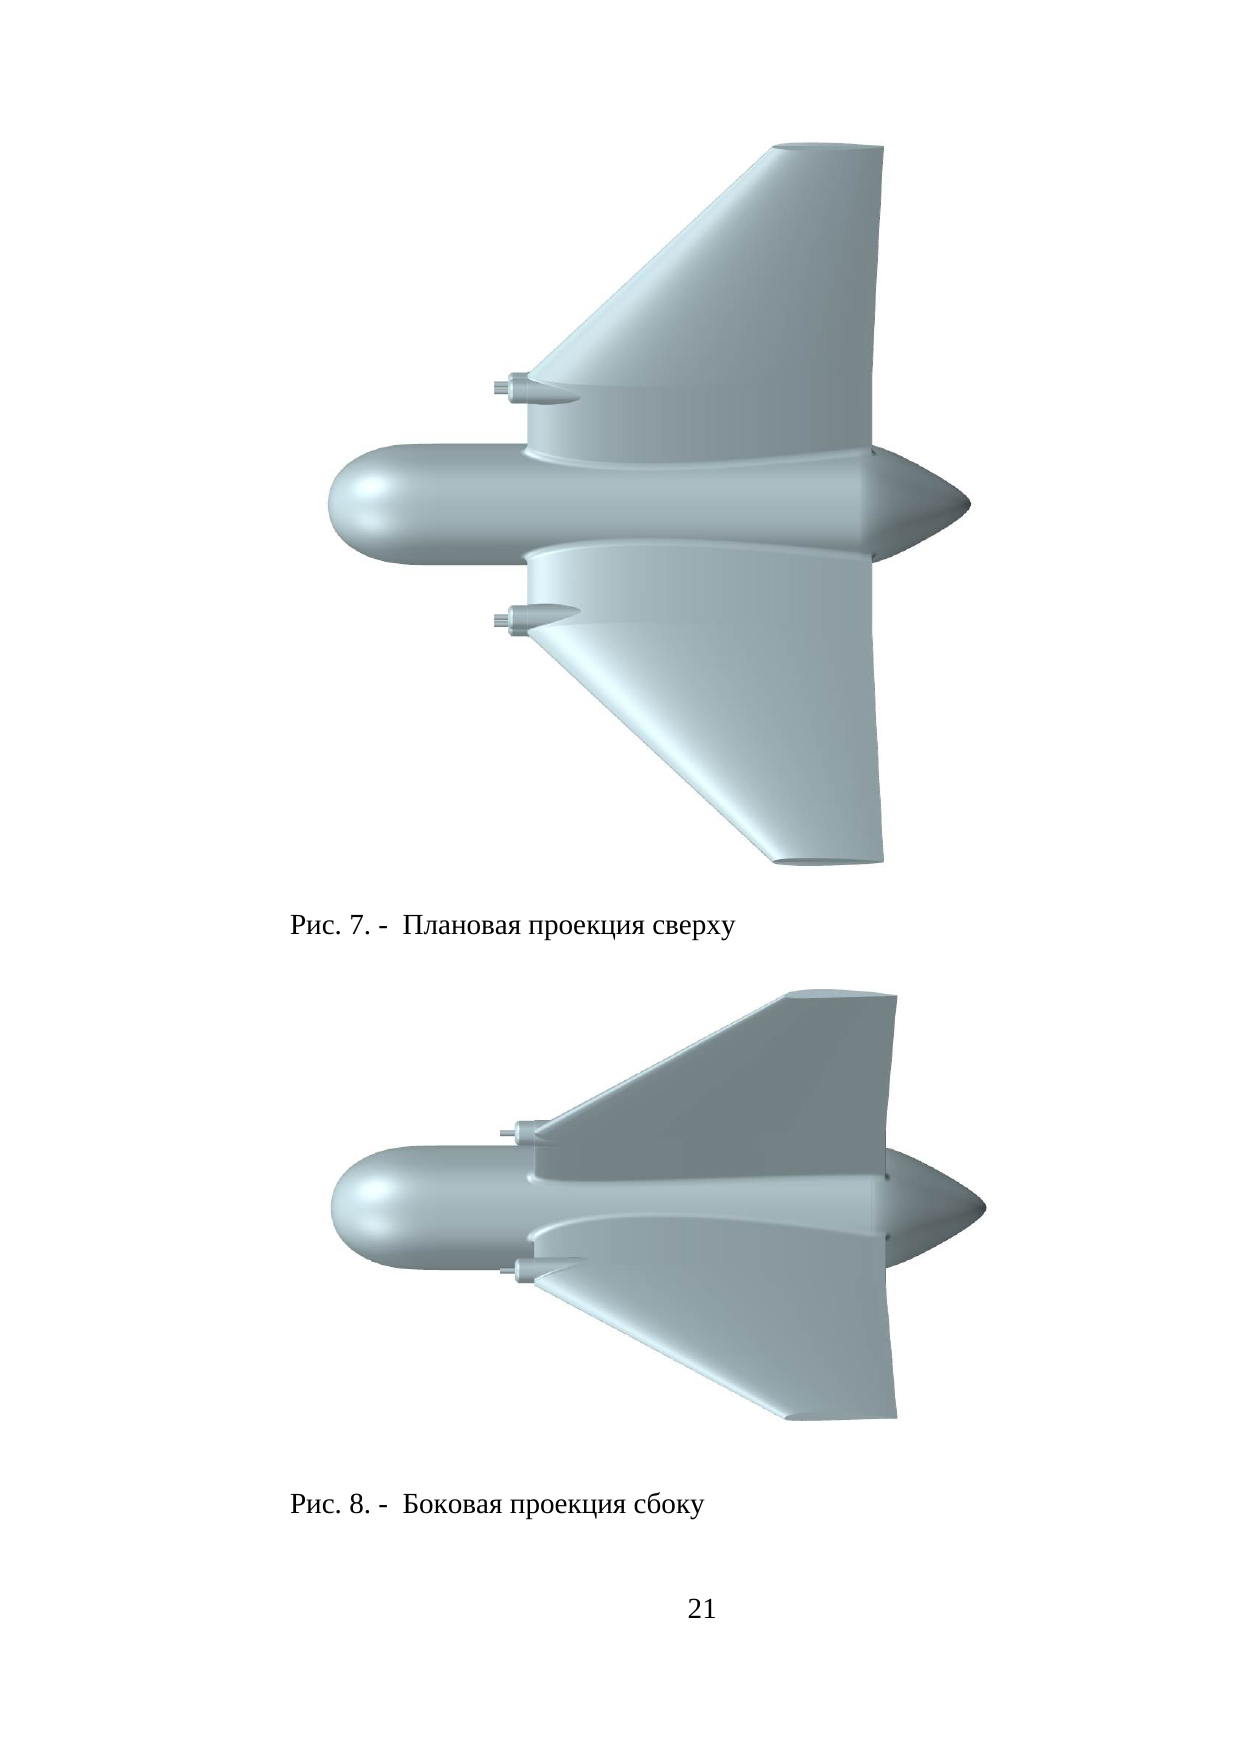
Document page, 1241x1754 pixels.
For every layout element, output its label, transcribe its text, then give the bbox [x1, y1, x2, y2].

text Плановая проекция сверху [290, 907, 1152, 940]
picture [239, 957, 1090, 1470]
text Боковая проекция сбоку [290, 1486, 1152, 1520]
picture [247, 118, 1082, 891]
